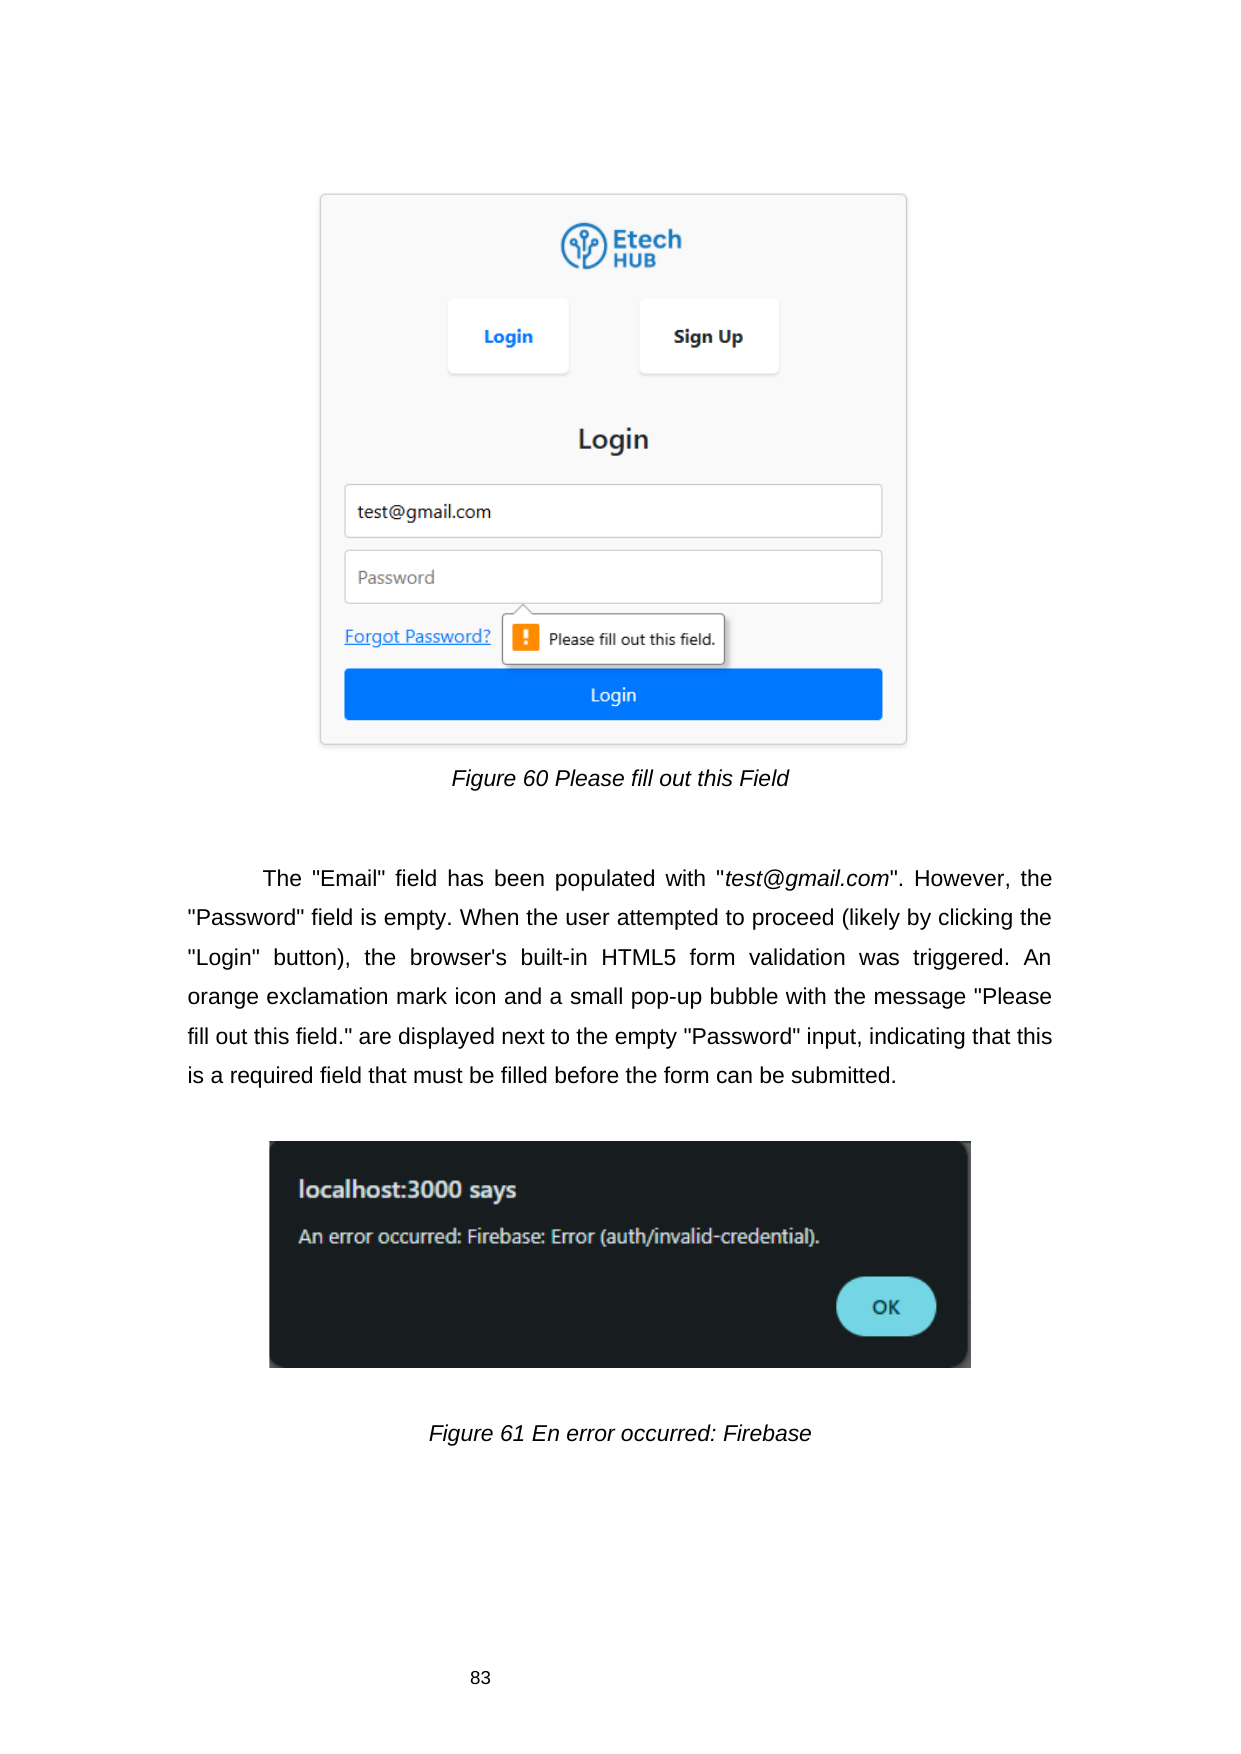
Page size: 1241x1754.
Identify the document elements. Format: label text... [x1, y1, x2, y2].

picture [314, 189, 926, 752]
text The "Email" field has been populated with "test@gmail.com". However, the "Password" field is empty. When the user attempted to proceed (likely by clicking the "Login" button), the browser's built-in HTML5 form validation was triggered. An orange exclamation mark icon and a small pop-up bubble with the message "Please fill out this field." are displayed next to the empty "Password" input, indicating that this is a required field that must be filled before the form can be submitted. [187, 825, 1053, 1088]
picture [269, 1141, 971, 1368]
text Figure 61 En error occurred: Firebase [187, 1420, 1053, 1447]
text Figure 60 Please fill out this Field [187, 765, 1053, 791]
